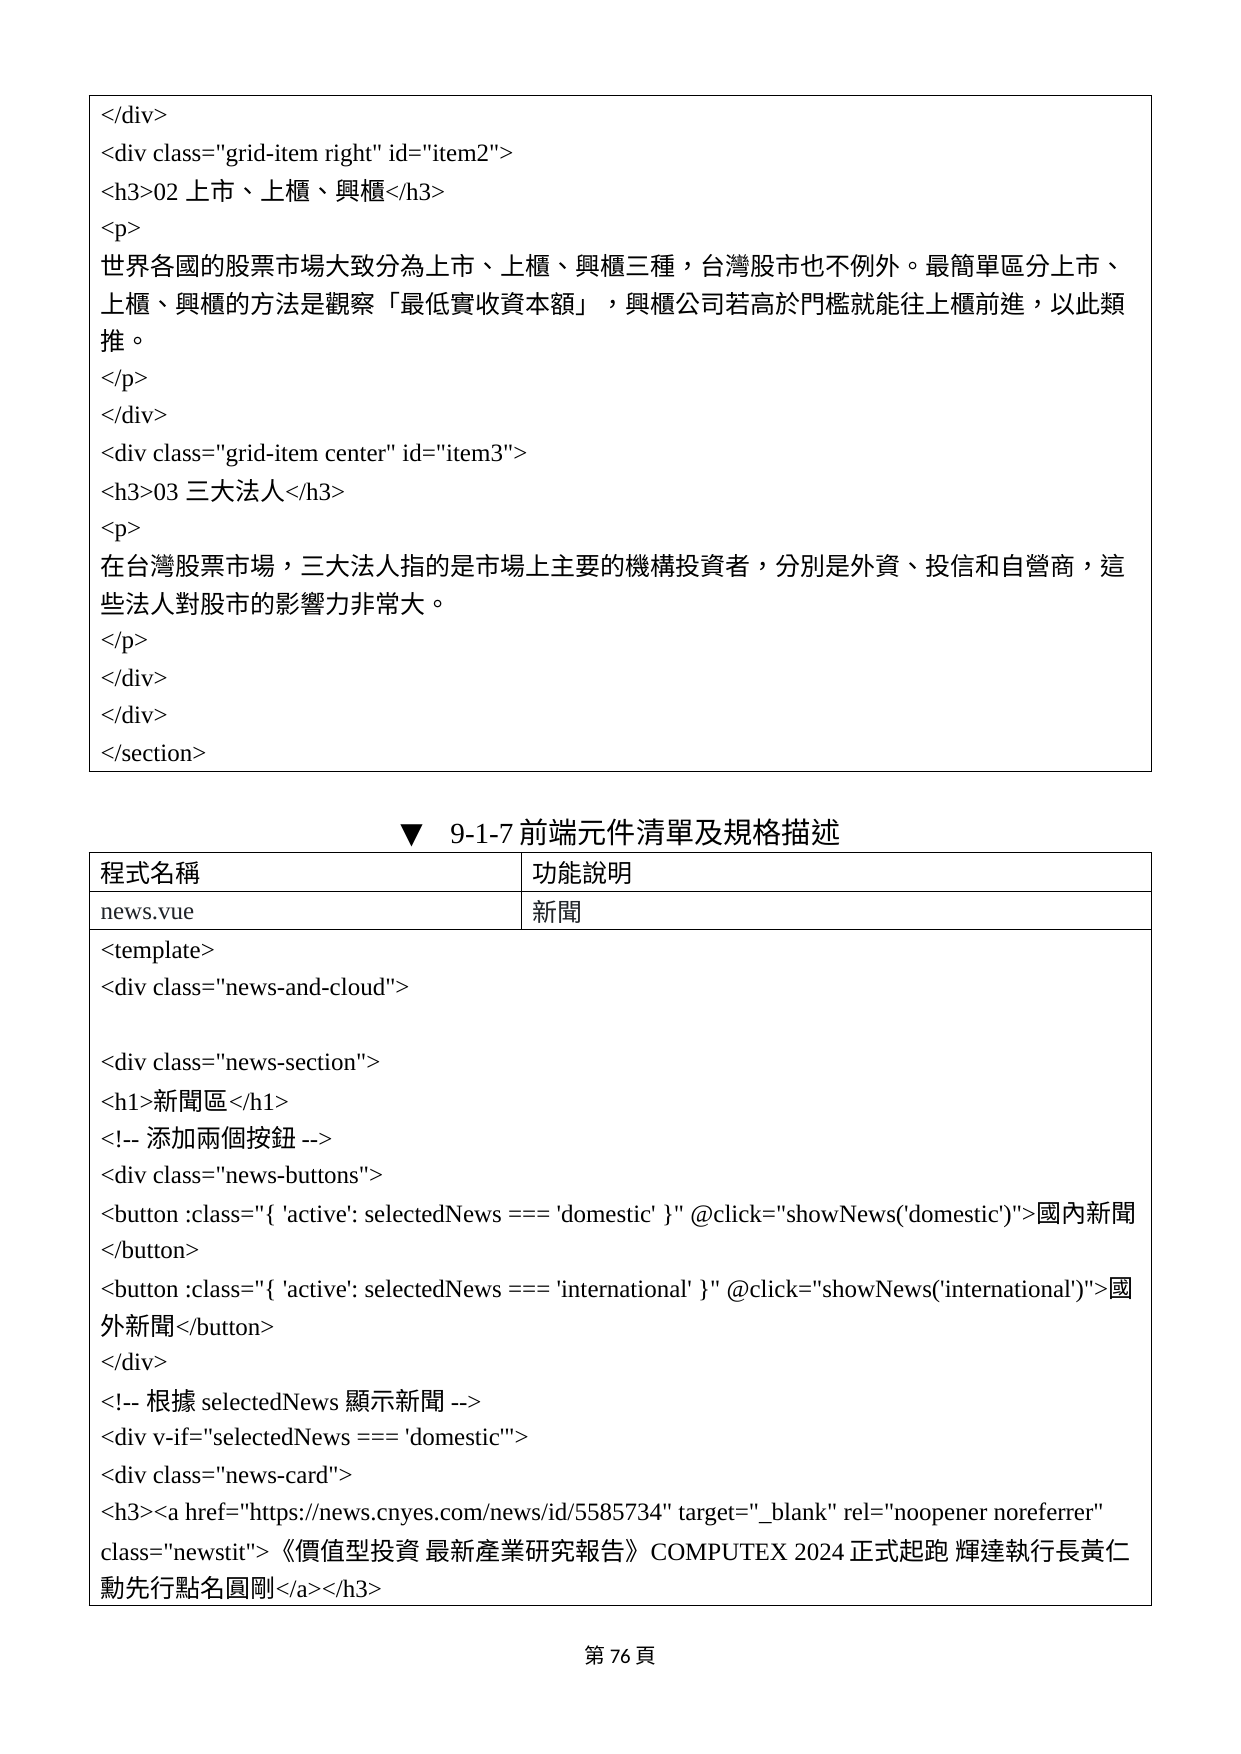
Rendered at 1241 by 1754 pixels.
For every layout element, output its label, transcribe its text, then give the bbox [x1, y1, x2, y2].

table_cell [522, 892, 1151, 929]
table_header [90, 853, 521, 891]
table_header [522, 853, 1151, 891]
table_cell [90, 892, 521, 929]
text 9-1-7前端元件清單及規格描述 [89, 810, 1152, 852]
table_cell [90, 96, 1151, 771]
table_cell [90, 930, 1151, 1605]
